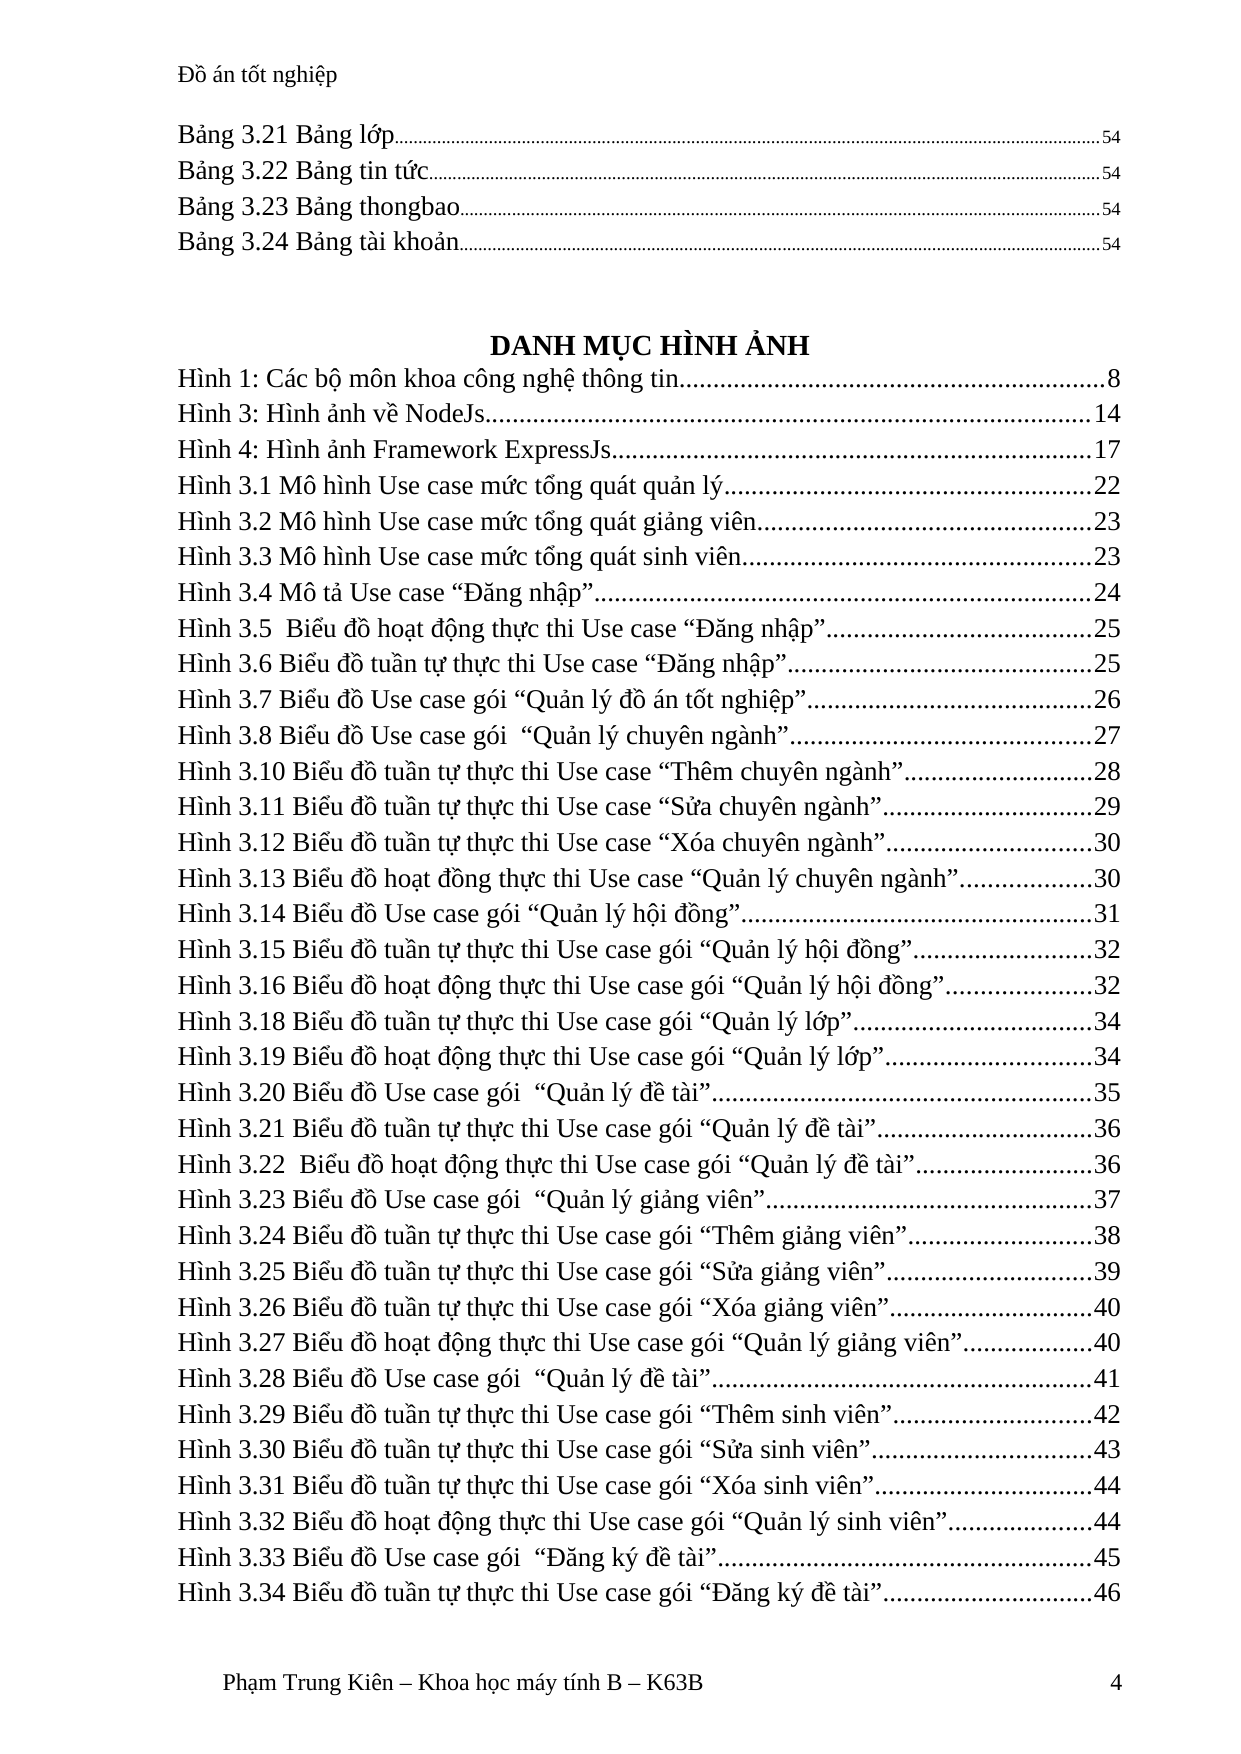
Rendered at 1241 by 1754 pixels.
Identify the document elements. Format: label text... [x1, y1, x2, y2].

text Bảng 3.23 Bảng thongbao 54 [177, 189, 1122, 221]
text Hình 1: Các bộ môn khoa công nghệ thông tin 8 [177, 362, 1122, 393]
text Hình 3.6 Biểu đồ tuần tự thực thi Use case “Đăng nhập” 25 [177, 647, 1122, 679]
text Hình 3.27 Biểu đồ hoạt động thực thi Use case gói “Quản lý giảng viên” 40 [177, 1326, 1122, 1357]
text Hình 3.3 Mô hình Use case mức tổng quát sinh viên 23 [177, 540, 1122, 571]
text Hình 3.23 Biểu đồ Use case gói “Quản lý giảng viên” 37 [177, 1183, 1122, 1214]
text Hình 3.22 Biểu đồ hoạt động thực thi Use case gói “Quản lý đề tài” 36 [177, 1148, 1122, 1179]
text Hình 3.18 Biểu đồ tuần tự thực thi Use case gói “Quản lý lớp” 34 [177, 1005, 1122, 1036]
text Hình 3.32 Biểu đồ hoạt động thực thi Use case gói “Quản lý sinh viên” 44 [177, 1505, 1122, 1536]
text Hình 3.1 Mô hình Use case mức tổng quát quản lý 22 [177, 469, 1122, 500]
text Hình 3.19 Biểu đồ hoạt động thực thi Use case gói “Quản lý lớp” 34 [177, 1041, 1122, 1072]
text Hình 3.29 Biểu đồ tuần tự thực thi Use case gói “Thêm sinh viên” 42 [177, 1398, 1122, 1429]
text Hình 3.33 Biểu đồ Use case gói “Đăng ký đề tài” 45 [177, 1541, 1122, 1572]
text Hình 3: Hình ảnh về NodeJs 14 [177, 397, 1122, 428]
text Hình 3.25 Biểu đồ tuần tự thực thi Use case gói “Sửa giảng viên” 39 [177, 1255, 1122, 1286]
text Bảng 3.22 Bảng tin tức 54 [177, 154, 1122, 185]
text Bảng 3.24 Bảng tài khoản 54 [177, 225, 1122, 256]
text Hình 3.28 Biểu đồ Use case gói “Quản lý đề tài” 41 [177, 1362, 1122, 1393]
text Hình 3.31 Biểu đồ tuần tự thực thi Use case gói “Xóa sinh viên” 44 [177, 1469, 1122, 1500]
text Hình 3.24 Biểu đồ tuần tự thực thi Use case gói “Thêm giảng viên” 38 [177, 1219, 1122, 1250]
text Hình 3.16 Biểu đồ hoạt động thực thi Use case gói “Quản lý hội đồng” 32 [177, 969, 1122, 1000]
text Hình 3.20 Biểu đồ Use case gói “Quản lý đề tài” 35 [177, 1076, 1122, 1107]
text Hình 3.11 Biểu đồ tuần tự thực thi Use case “Sửa chuyên ngành” 29 [177, 790, 1122, 822]
text Hình 3.30 Biểu đồ tuần tự thực thi Use case gói “Sửa sinh viên” 43 [177, 1433, 1122, 1465]
text Hình 3.8 Biểu đồ Use case gói “Quản lý chuyên ngành” 27 [177, 719, 1122, 750]
text Bảng 3.21 Bảng lớp 54 [177, 118, 1122, 149]
text Hình 3.15 Biểu đồ tuần tự thực thi Use case gói “Quản lý hội đồng” 32 [177, 933, 1122, 964]
text Hình 3.21 Biểu đồ tuần tự thực thi Use case gói “Quản lý đề tài” 36 [177, 1112, 1122, 1143]
text Hình 4: Hình ảnh Framework ExpressJs 17 [177, 433, 1122, 464]
text Hình 3.34 Biểu đồ tuần tự thực thi Use case gói “Đăng ký đề tài” 46 [177, 1576, 1122, 1608]
text Hình 3.2 Mô hình Use case mức tổng quát giảng viên 23 [177, 504, 1122, 536]
text Hình 3.10 Biểu đồ tuần tự thực thi Use case “Thêm chuyên ngành” 28 [177, 755, 1122, 786]
text Hình 3.26 Biểu đồ tuần tự thực thi Use case gói “Xóa giảng viên” 40 [177, 1291, 1122, 1322]
text Hình 3.12 Biểu đồ tuần tự thực thi Use case “Xóa chuyên ngành” 30 [177, 826, 1122, 857]
text DANH MỤC HÌNH ẢNH [177, 328, 1122, 362]
text Hình 3.5 Biểu đồ hoạt động thực thi Use case “Đăng nhập” 25 [177, 612, 1122, 643]
text Hình 3.4 Mô tả Use case “Đăng nhập” 24 [177, 576, 1122, 607]
text Hình 3.13 Biểu đồ hoạt đồng thực thi Use case “Quản lý chuyên ngành” 30 [177, 862, 1122, 893]
text Hình 3.14 Biểu đồ Use case gói “Quản lý hội đồng” 31 [177, 898, 1122, 929]
text Hình 3.7 Biểu đồ Use case gói “Quản lý đồ án tốt nghiệp” 26 [177, 683, 1122, 714]
